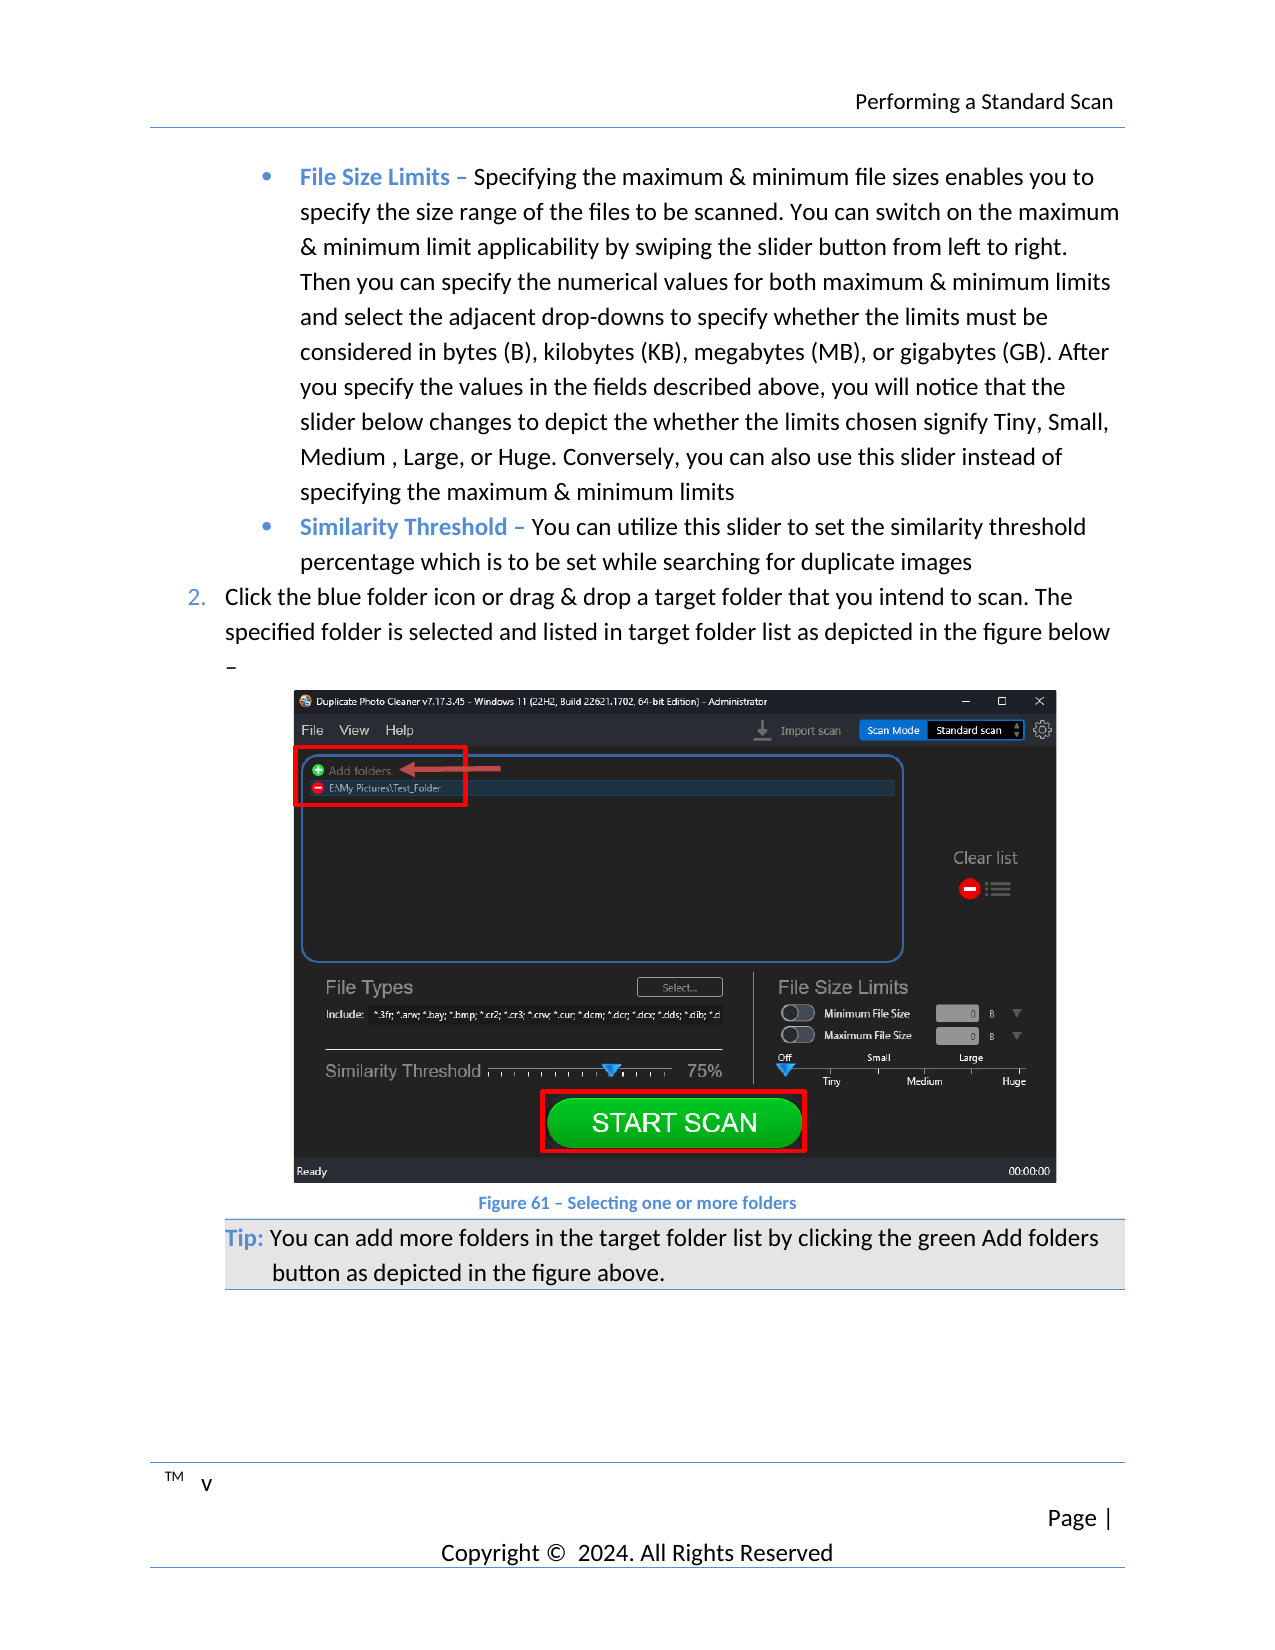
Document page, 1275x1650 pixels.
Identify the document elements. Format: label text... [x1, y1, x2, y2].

list File Size Limits – Specifying the maximum & minimum file sizes enables you to specify the size range of the files to be scanned. You can switch on the maximum & minimum limit applicability by swiping the slider button from left to right. Then you can specify the numerical values for both maximum & minimum limits and select the adjacent drop-downs to specify whether the limits must be considered in bytes (B), kilobytes (KB), megabytes (MB), or gigabytes (GB). After you specify the values in the fields described above, you will notice that the slider below changes to depict the whether the limits chosen signify Tiny, Small, Medium , Large, or Huge. Conversely, you can also use this slider instead of specifying the maximum & minimum limits [262, 161, 1125, 507]
text Figure 61 – Selecting one or more folders [150, 1191, 1125, 1214]
text Tip: You can add more folders in the target folder list by clicking the green Add folders button as depicted in the figure above. [225, 1220, 1125, 1289]
picture [298, 749, 463, 803]
list Click the blue folder icon or drag & drop a target folder that you intend to scan. The specified folder is selected and listed in target folder list as depicted in the figure below – [187, 581, 1125, 682]
picture [293, 690, 1057, 1183]
list Similarity Threshold – You can utilize this slider to set the similarity threshold percentage which is to be set while searching for duplicate images [262, 511, 1125, 577]
